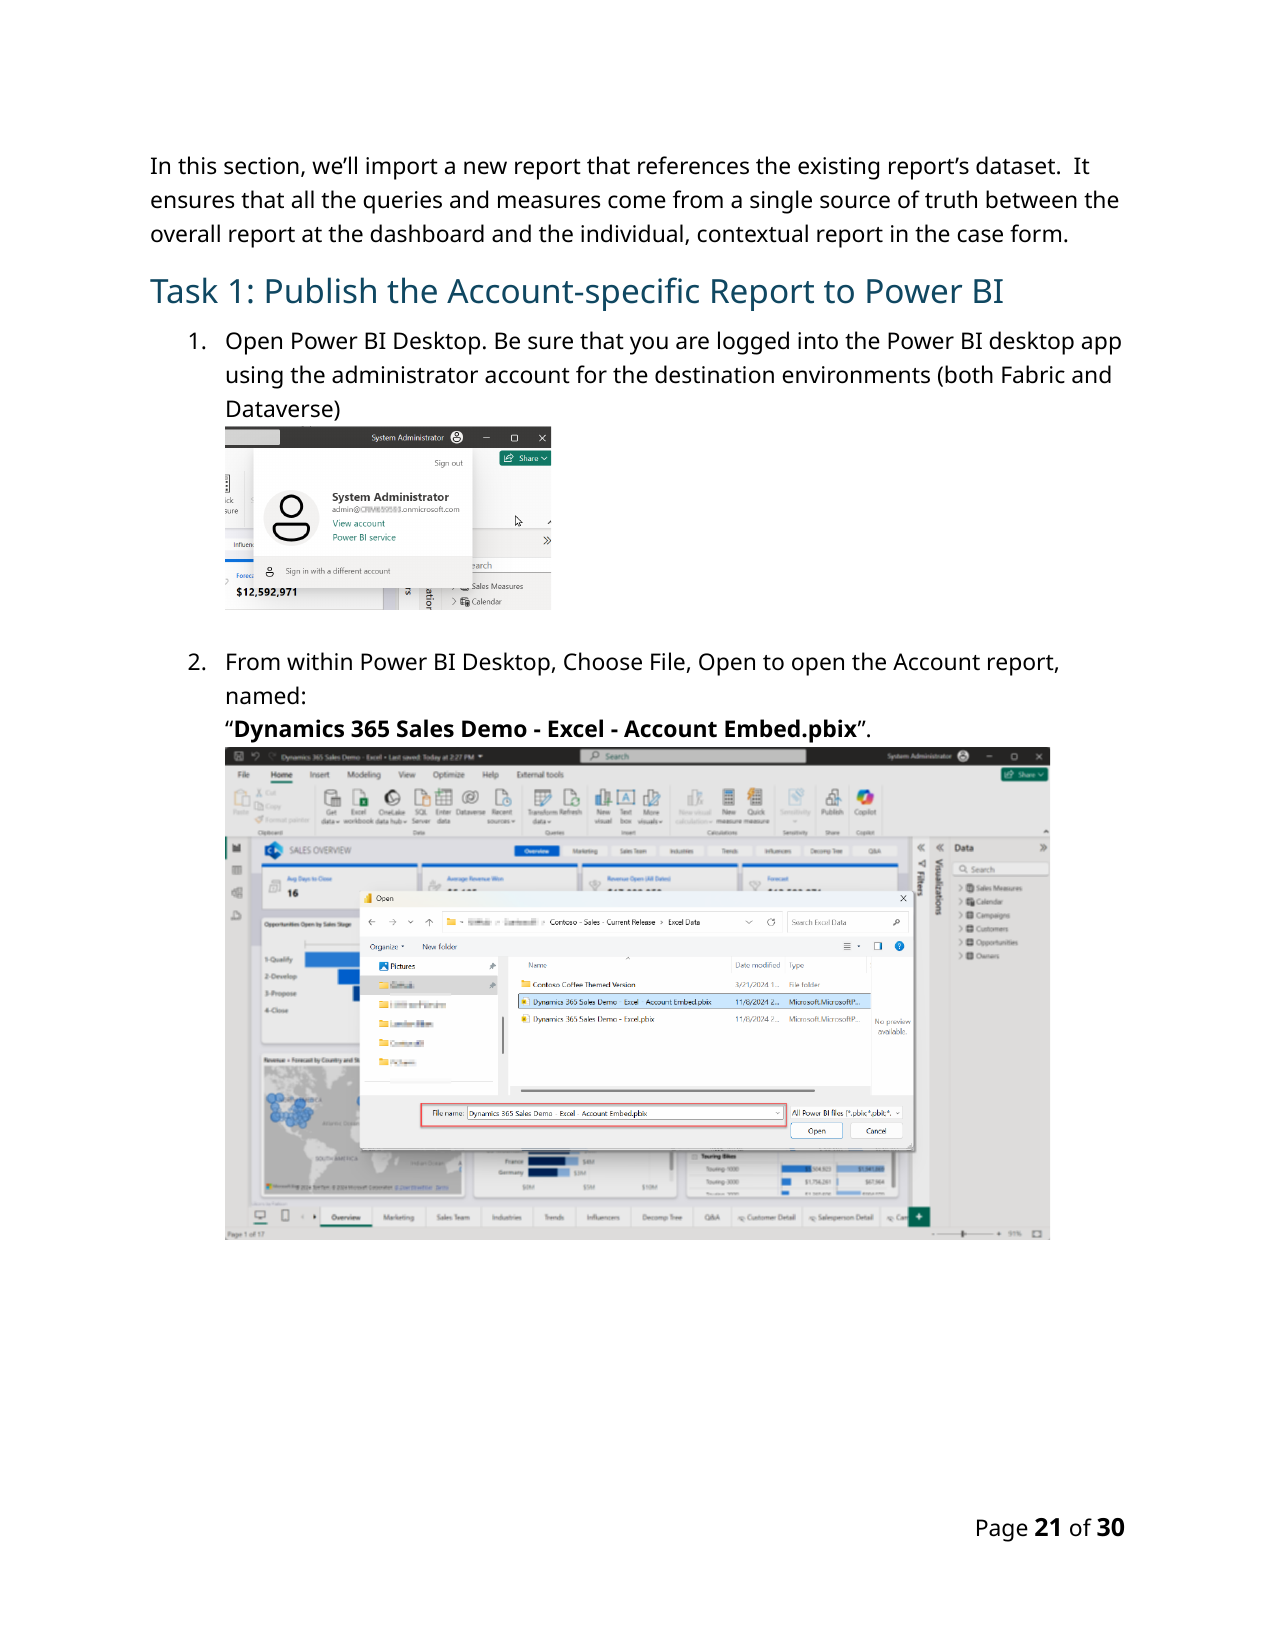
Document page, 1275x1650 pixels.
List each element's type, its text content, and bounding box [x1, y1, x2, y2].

text In this section, we’ll import a new report that references the existing report’s dataset. It ensures that all the queries and measures come from a single source of truth between the overall report at the dashboard and the individual, contextual report in the case form. [150, 150, 1125, 249]
picture [225, 747, 1050, 1240]
subtitle Task 1: Publish the Account-specific Report to Power BI [150, 268, 1125, 313]
list Open Power BI Desktop. Be sure that you are logged into the Power BI desktop app using the administrator account for the destination environments (both Fabric and Dataverse) [187, 325, 1125, 643]
picture [225, 426, 552, 610]
